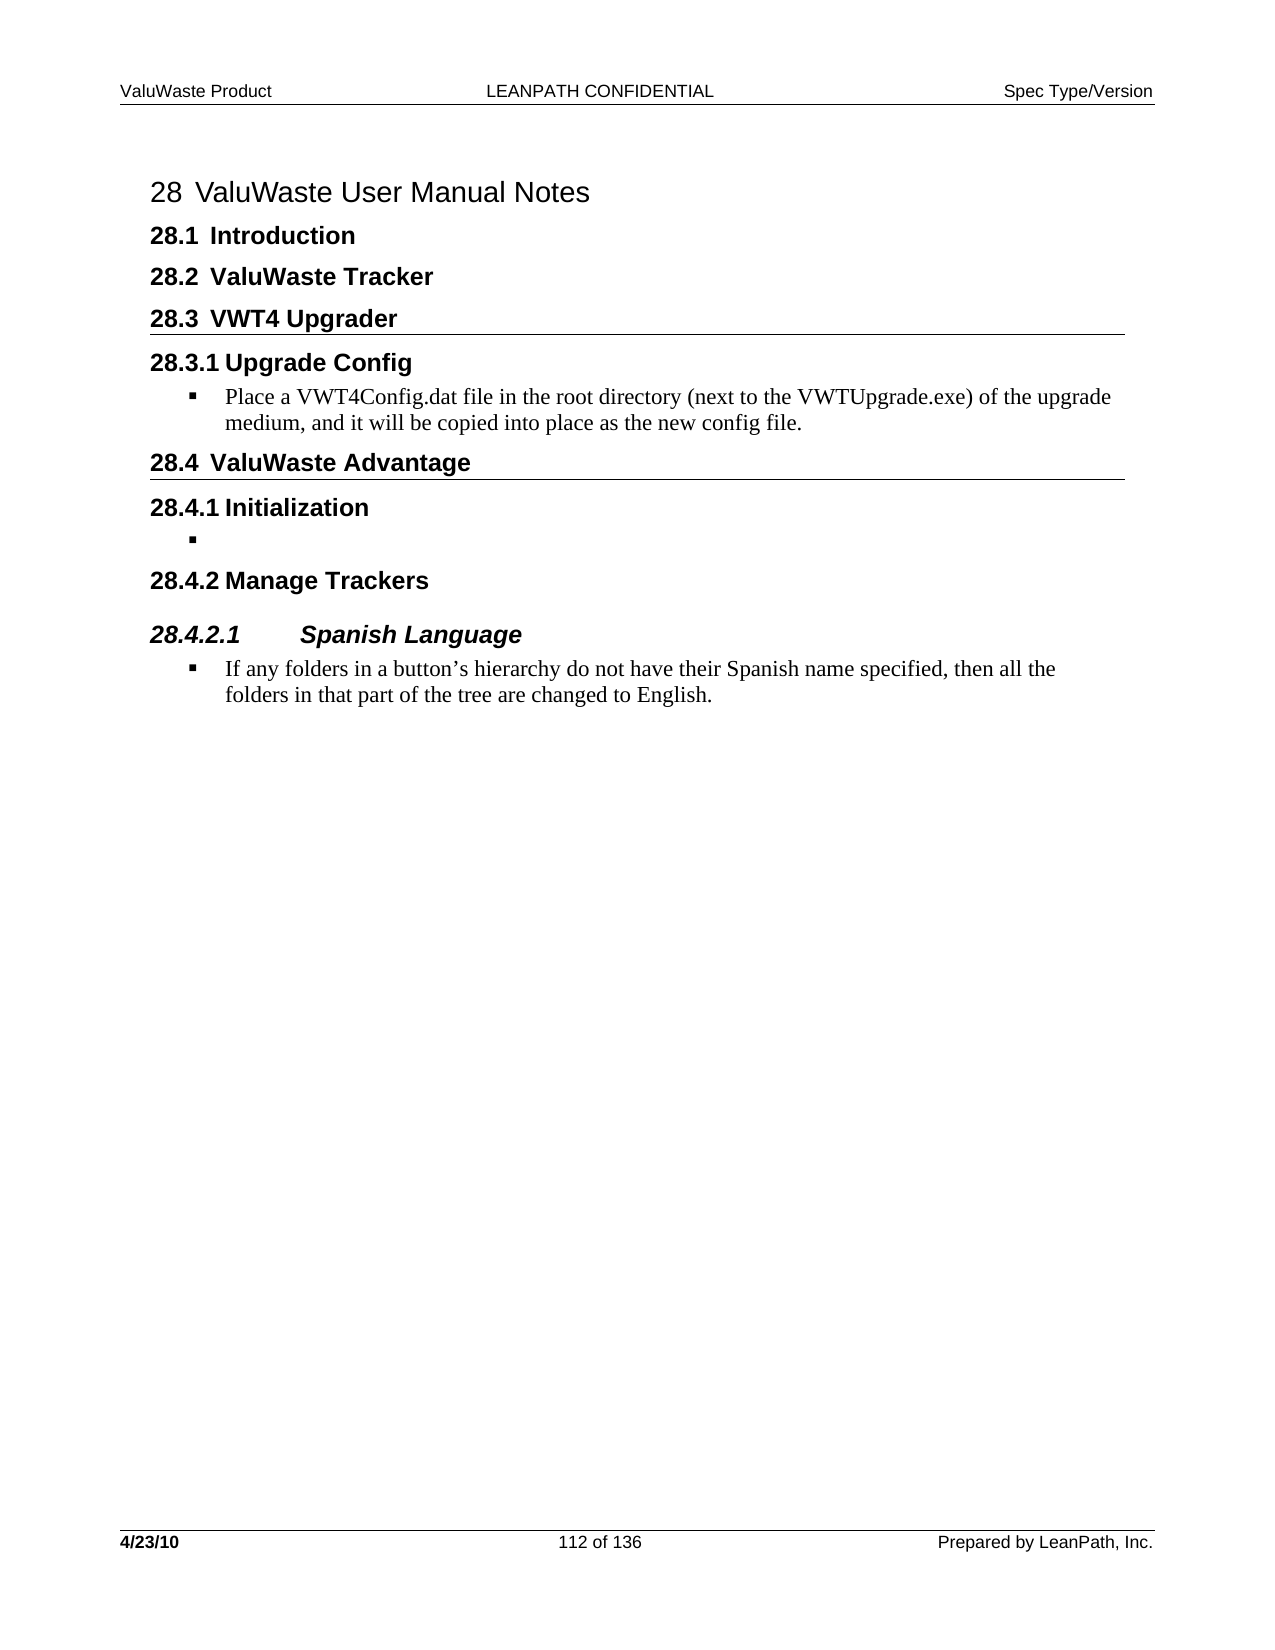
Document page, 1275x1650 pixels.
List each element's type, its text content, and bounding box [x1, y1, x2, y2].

subtitle Introduction [150, 221, 1125, 250]
list Place a VWT4Config.dat file in the root directory (next to the VWTUpgrade.exe) of the upgrade medium, and it will be copied into place as the new config file. [187, 383, 1125, 436]
subtitle Initialization [150, 492, 1125, 521]
subtitle Spanish Language [150, 620, 1125, 649]
subtitle Manage Trackers [150, 566, 1125, 595]
list If any folders in a button’s hierarchy do not have their Spanish name specified, then all the folders in that part of the tree are changed to English. [187, 655, 1125, 708]
subtitle Upgrade Config [150, 348, 1125, 377]
subtitle ValuWaste Tracker [150, 262, 1125, 291]
subtitle VWT4 Upgrader [150, 303, 1125, 334]
subtitle ValuWaste User Manual Notes [150, 175, 1125, 208]
subtitle ValuWaste Advantage [150, 448, 1125, 479]
